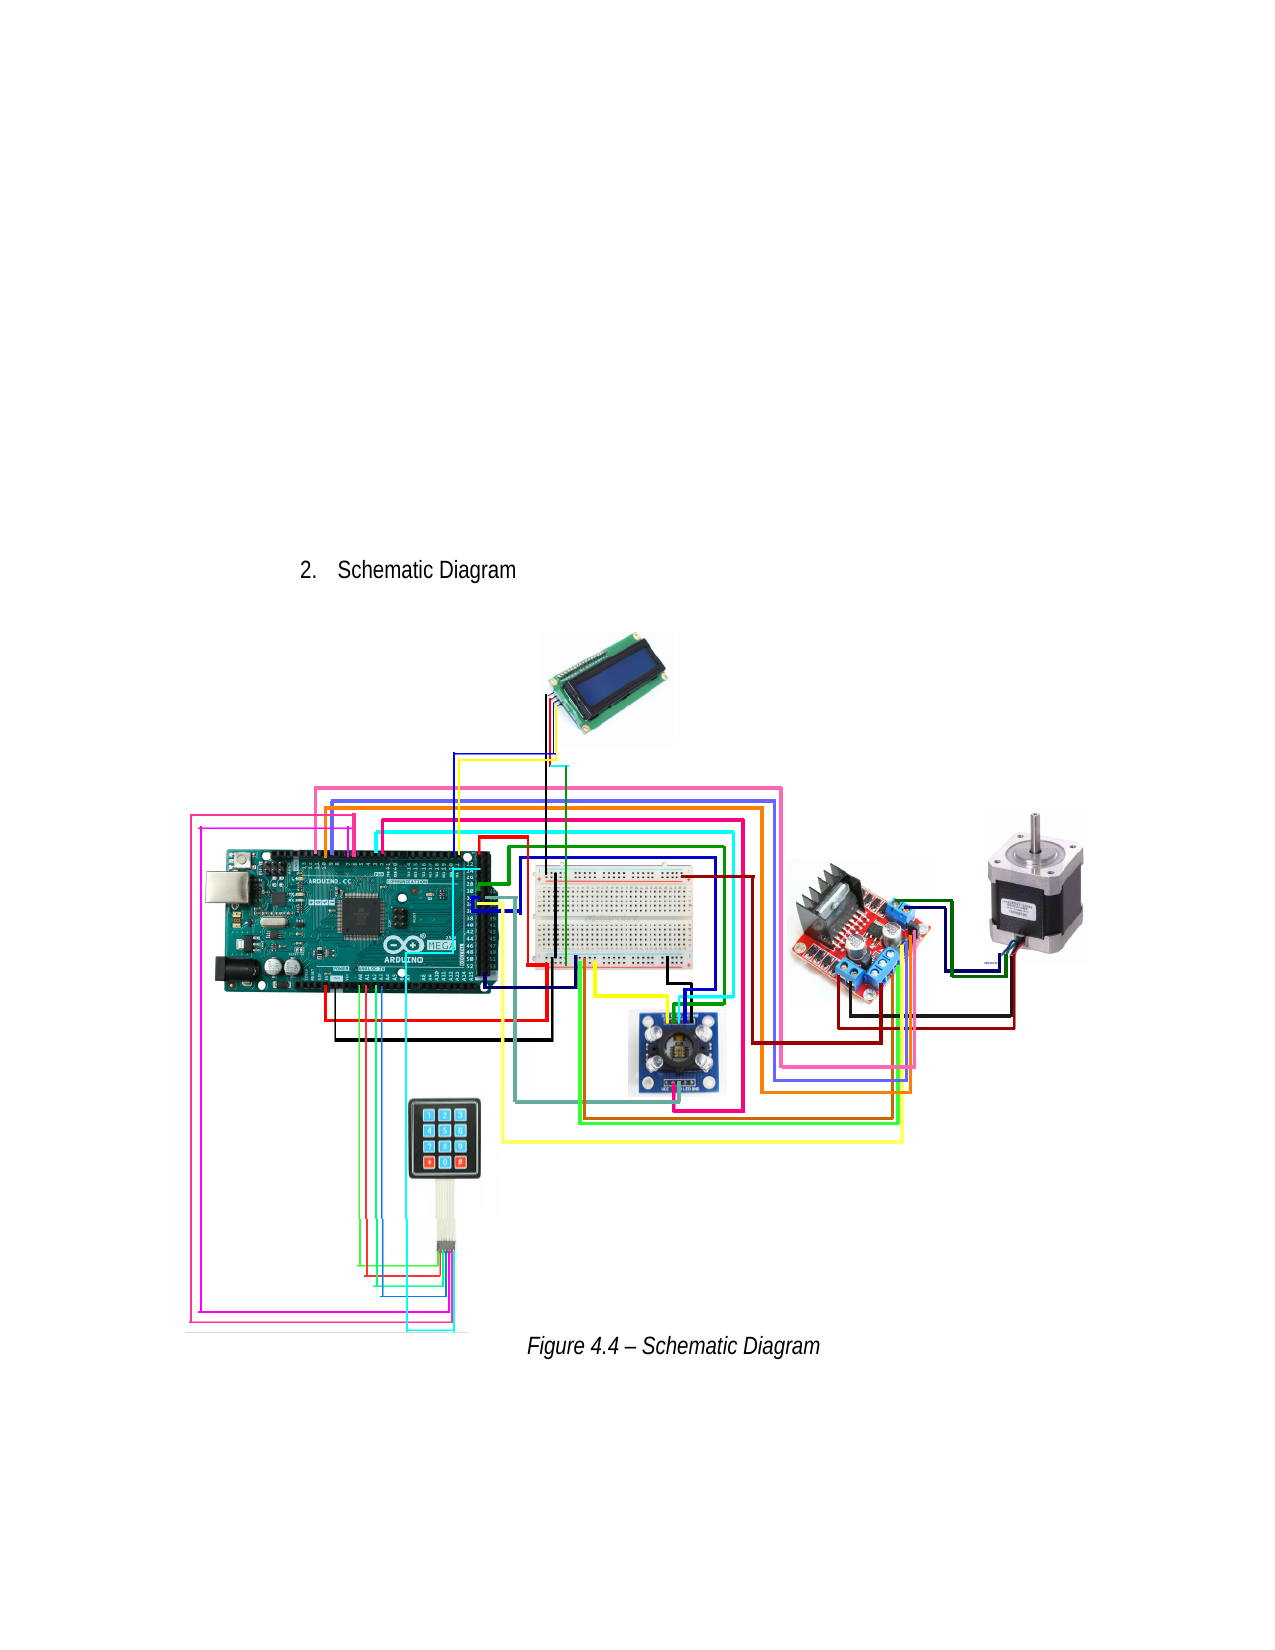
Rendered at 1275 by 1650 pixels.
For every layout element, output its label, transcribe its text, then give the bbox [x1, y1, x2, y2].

picture [186, 632, 1089, 1333]
subtitle Schematic Diagram [300, 555, 1125, 584]
text Figure 4.4 – Schematic Diagram [225, 1331, 1125, 1359]
